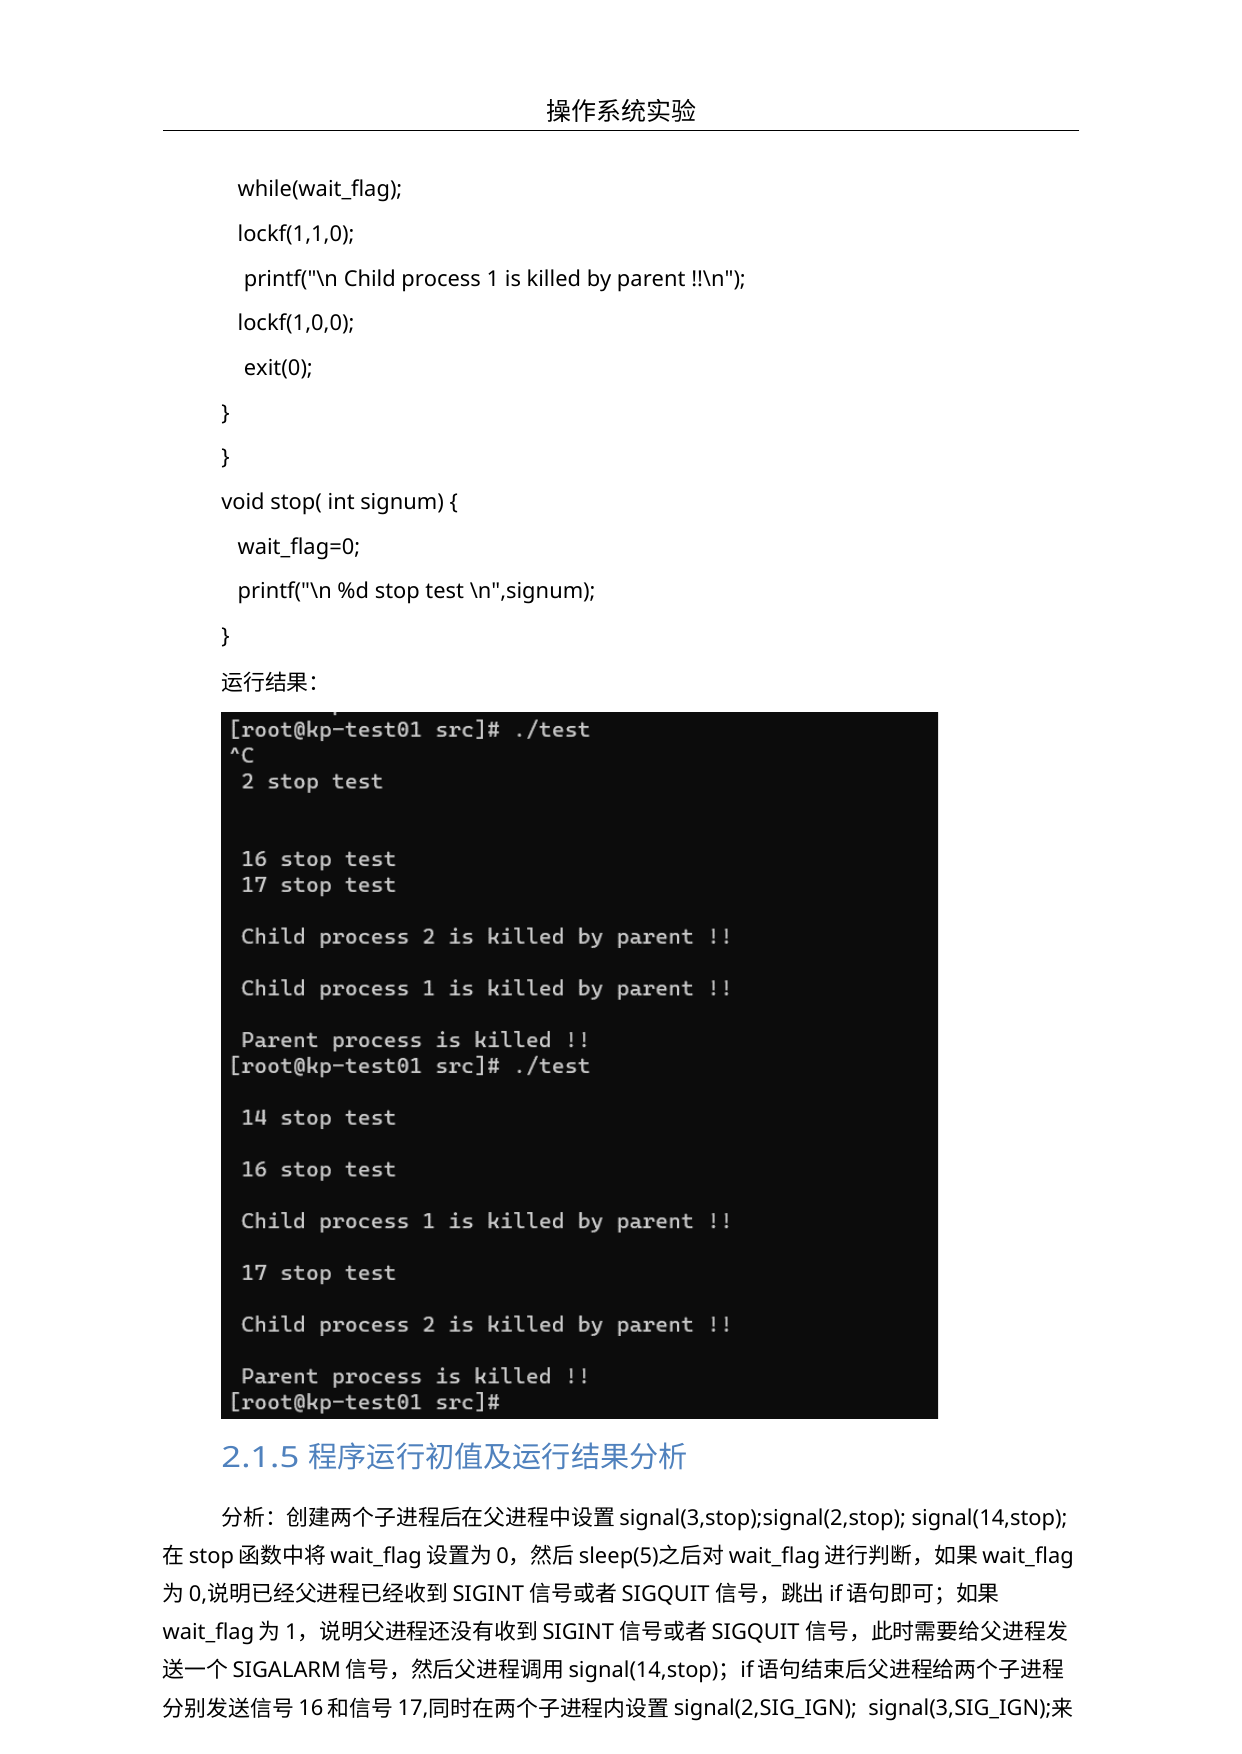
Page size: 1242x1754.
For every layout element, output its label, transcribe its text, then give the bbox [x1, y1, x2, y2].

text } [221, 397, 1081, 426]
text } [221, 441, 1081, 471]
text lockf(1,0,0); [221, 307, 1081, 337]
text 运行结果： [221, 665, 1081, 696]
text 2.1.5 程序运行初值及运行结果分析 [221, 1432, 1081, 1476]
picture [221, 712, 939, 1419]
text lockf(1,1,0); [221, 218, 1081, 248]
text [162, 1498, 1079, 1722]
text printf("\n %d stop test \n",signum); [221, 575, 1081, 605]
text void stop( int signum) { [221, 486, 1081, 516]
text while(wait_flag); [221, 173, 1081, 203]
text } [221, 620, 1081, 650]
text printf("\n Child process 1 is killed by parent !!\n"); [221, 262, 1081, 292]
text wait_flag=0; [221, 531, 1081, 560]
text exit(0); [221, 352, 1081, 382]
